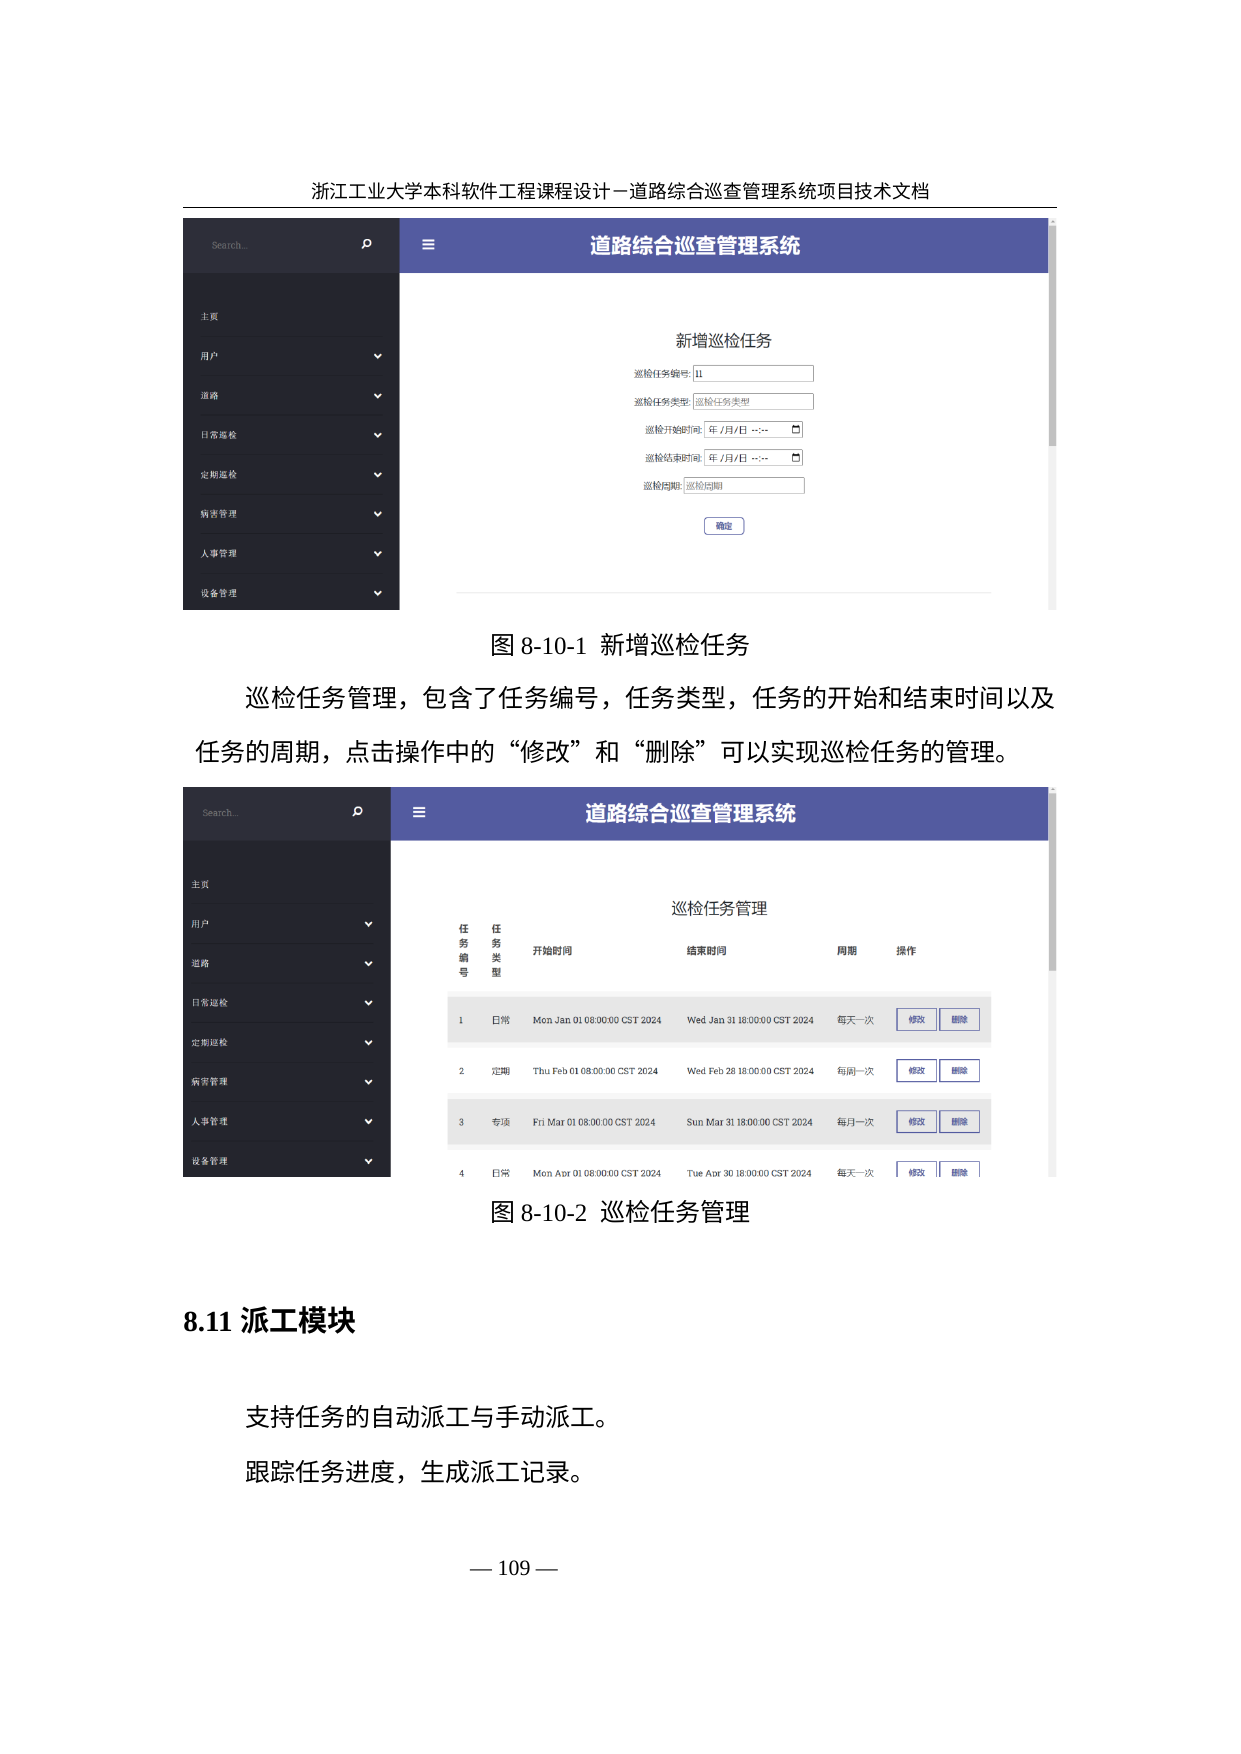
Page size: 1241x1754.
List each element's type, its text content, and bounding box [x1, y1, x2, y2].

picture [183, 787, 1057, 1177]
text 跟踪任务进度，生成派工记录。 [196, 1452, 1057, 1488]
subtitle 8.11 派工模块 [183, 1297, 1057, 1340]
text 支持任务的自动派工与手动派工。 [196, 1398, 1057, 1434]
text 图8-10-1 新增巡检任务 [183, 626, 1057, 662]
text 巡检任务管理，包含了任务编号，任务类型，任务的开始和结束时间以及任务的周期，点击操作中的“修改”和“删除”可以实现巡检任务的管理。 [196, 678, 1057, 769]
picture [183, 218, 1057, 610]
text 图8-10-2 巡检任务管理 [183, 1192, 1057, 1228]
